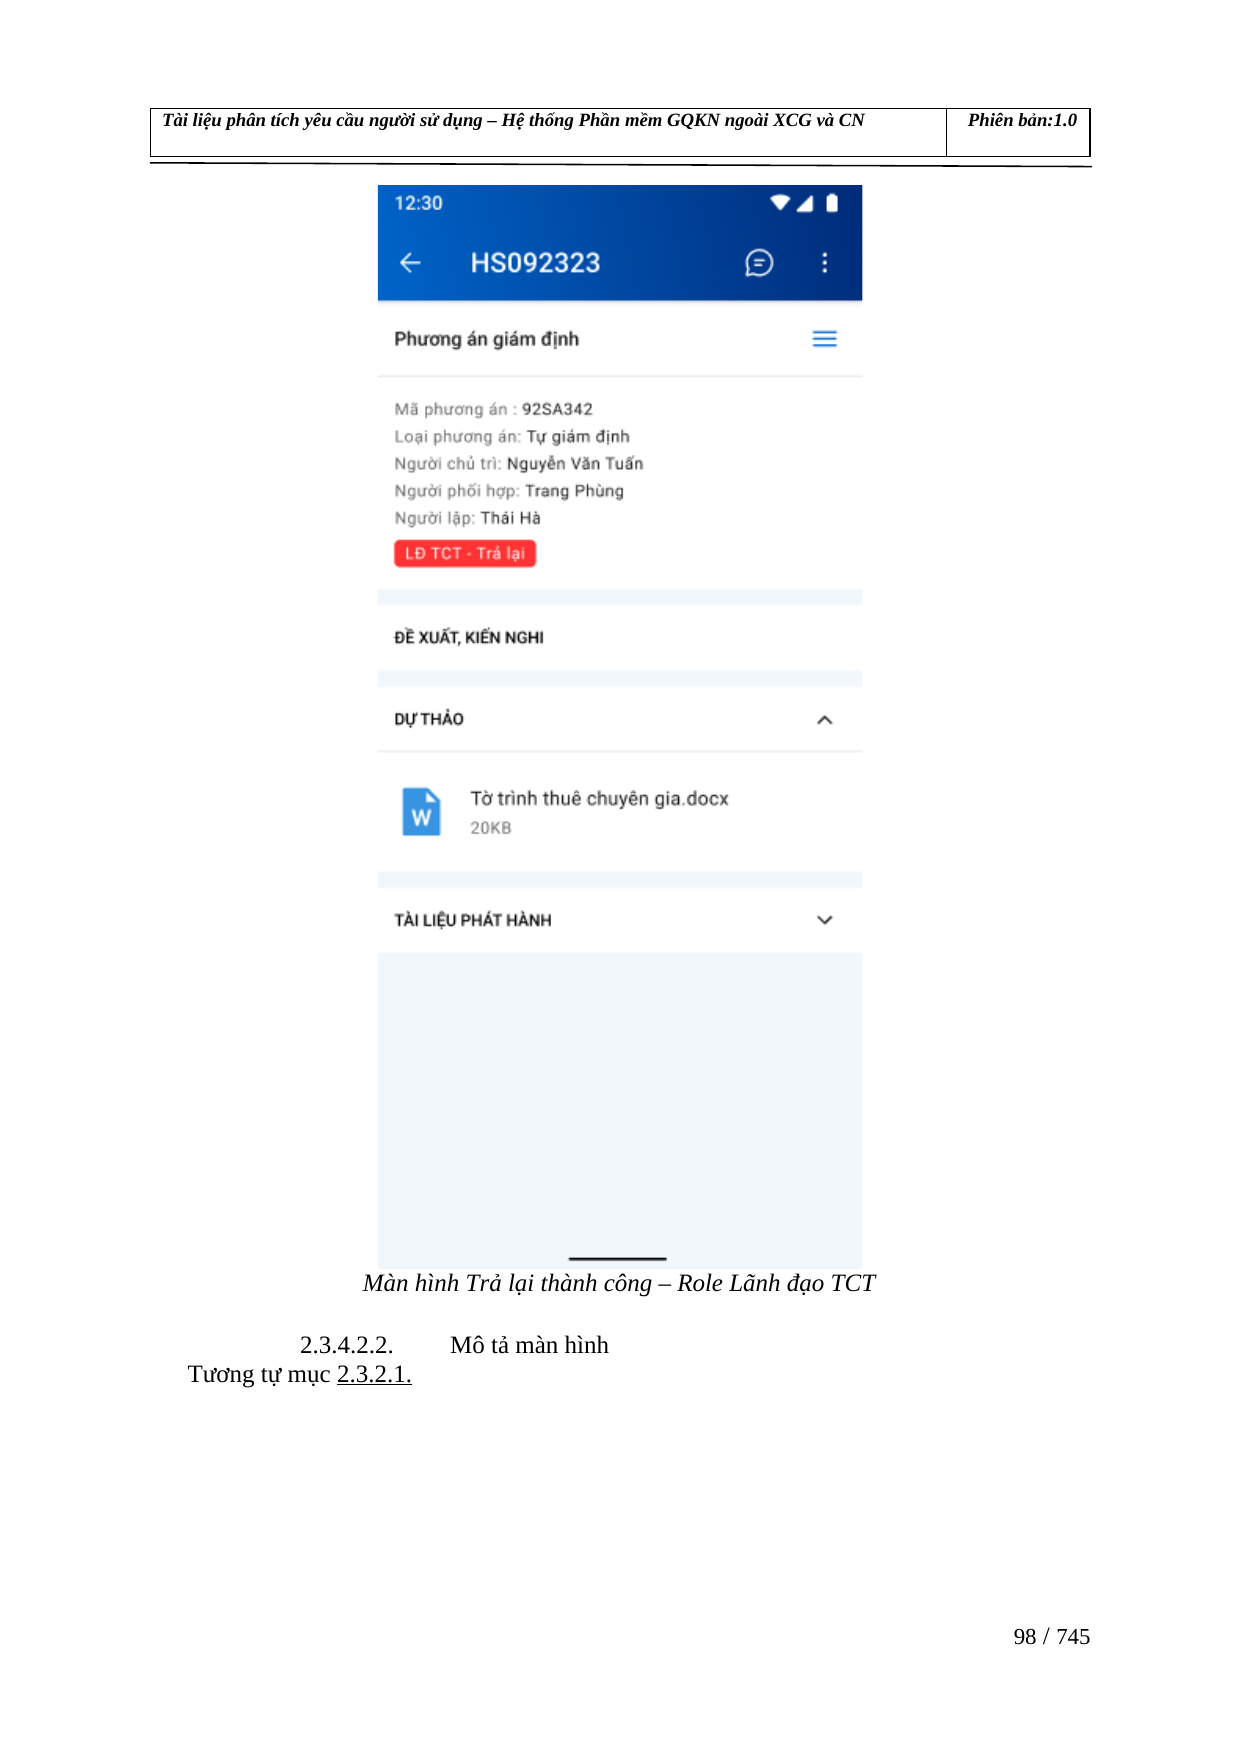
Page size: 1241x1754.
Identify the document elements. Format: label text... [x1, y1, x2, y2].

list Tương tự mục 2.3.2.1. [187, 1359, 1090, 1387]
subtitle Mô tả màn hình [300, 1330, 1090, 1359]
text Màn hình Trả lại thành công – Role Lãnh đạo TCT [150, 1268, 1090, 1297]
picture [377, 185, 863, 1269]
